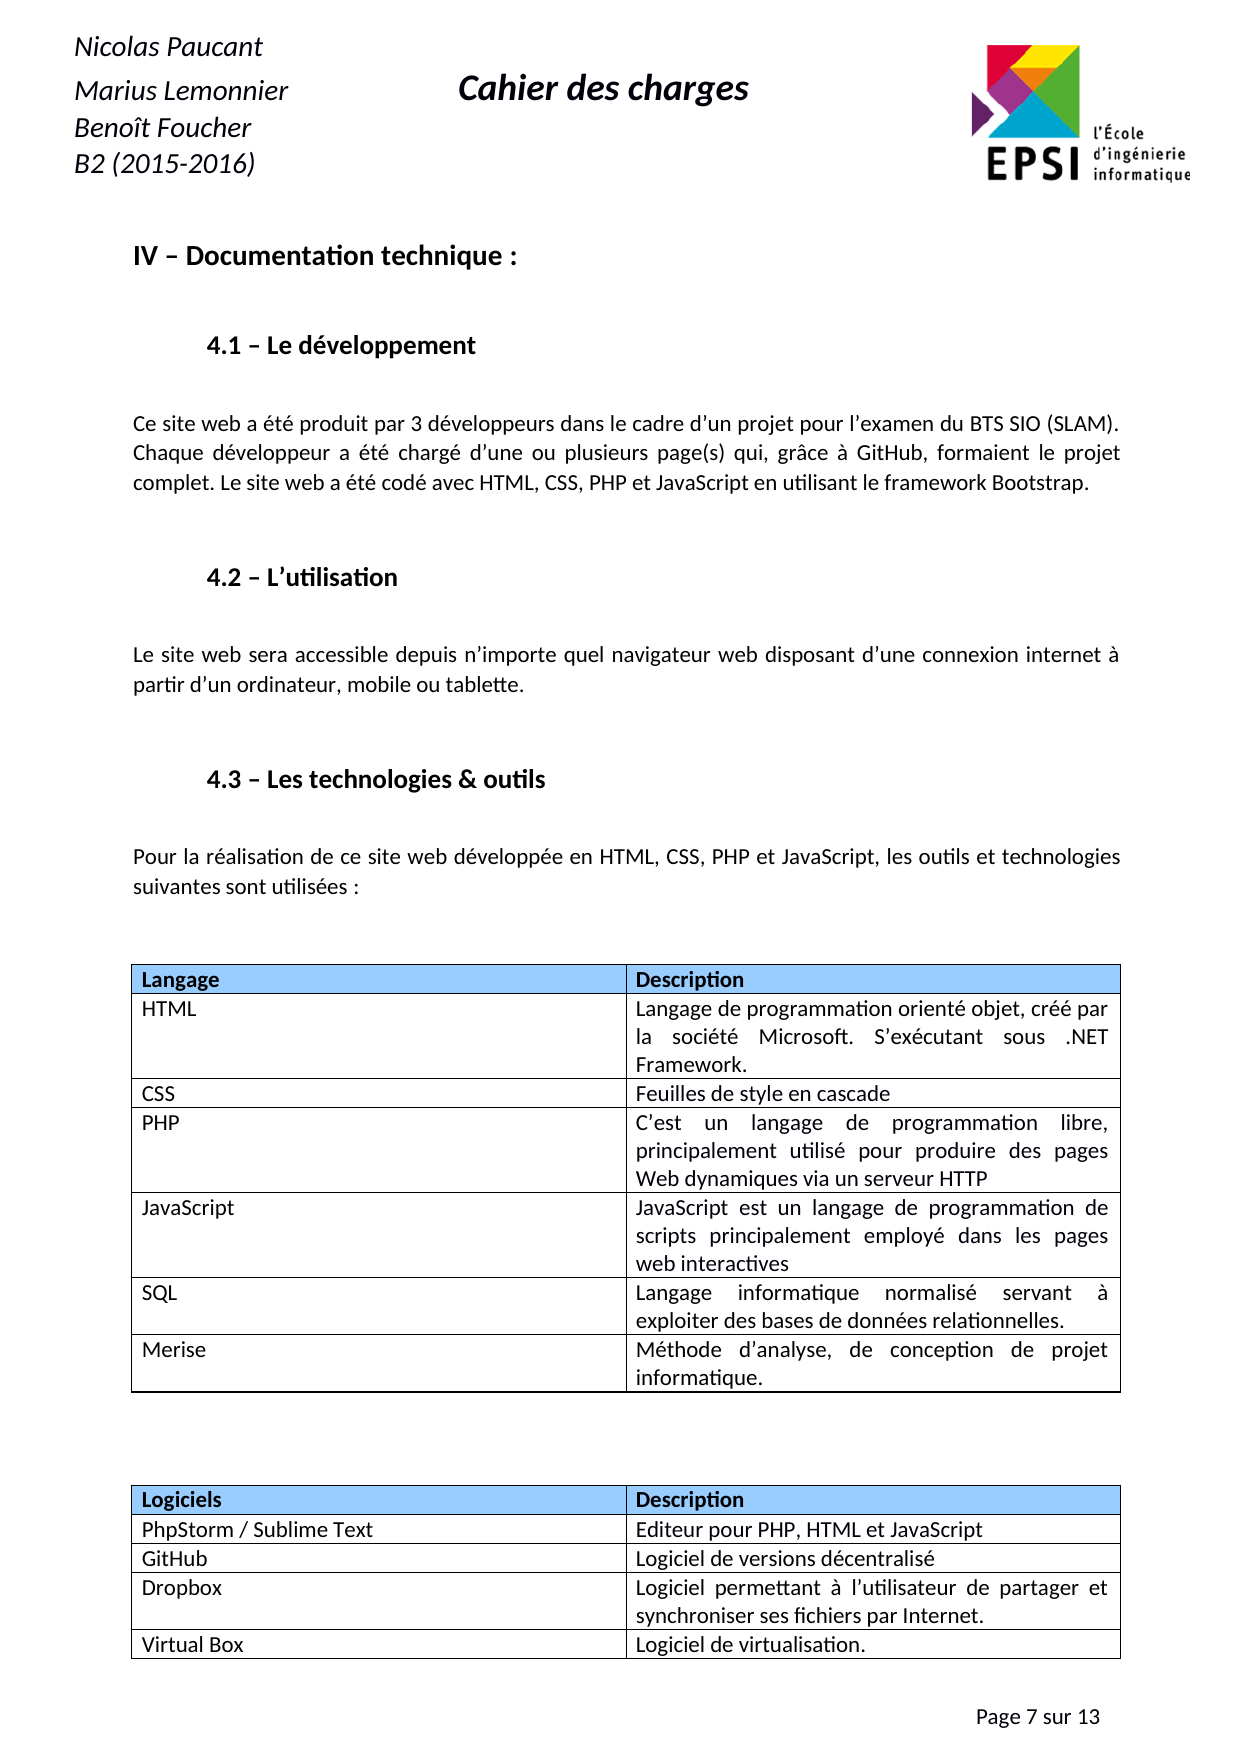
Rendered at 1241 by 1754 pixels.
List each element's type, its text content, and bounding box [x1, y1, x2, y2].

subtitle 4.1 – Le développement [133, 328, 1122, 361]
table_cell GitHub [132, 1544, 626, 1572]
table_cell Langage de programmation orienté objet, créé par la société Microsoft. S’exécutant sous .NET Framework. [627, 994, 1120, 1078]
table_cell Editeur pour PHP, HTML et JavaScript [627, 1515, 1120, 1543]
table_cell Merise [132, 1335, 626, 1391]
table_header Description [627, 1486, 1120, 1514]
subtitle IV – Documentation technique : [133, 237, 1122, 272]
table_cell CSS [132, 1079, 626, 1107]
table_cell Langage informatique normalisé servant à exploiter des bases de données relationnelles. [627, 1278, 1120, 1334]
text Ce site web a été produit par 3 développeurs dans le cadre d’un projet pour l’examen du BTS SIO (SLAM). Chaque développeur a été chargé d’une ou plusieurs page(s) qui, grâce à GitHub, formaient le projet complet. Le site web a été codé avec HTML, CSS, PHP et JavaScript en utilisant le framework Bootstrap. [133, 409, 1122, 496]
text Pour la réalisation de ce site web développée en HTML, CSS, PHP et JavaScript, les outils et technologies suivantes sont utilisées : [133, 842, 1122, 900]
subtitle 4.3 – Les technologies & outils [133, 762, 1122, 795]
text Le site web sera accessible depuis n’importe quel navigateur web disposant d’une connexion internet à partir d’un ordinateur, mobile ou tablette. [133, 640, 1122, 698]
table_cell Logiciel de virtualisation. [627, 1630, 1120, 1658]
table_cell C’est un langage de programmation libre, principalement utilisé pour produire des pages Web dynamiques via un serveur HTTP [627, 1108, 1120, 1192]
picture [971, 45, 1190, 183]
table_cell SQL [132, 1278, 626, 1334]
table_cell Logiciel de versions décentralisé [627, 1544, 1120, 1572]
table_cell JavaScript [132, 1193, 626, 1277]
table_header Logiciels [132, 1486, 626, 1514]
table_cell Dropbox [132, 1573, 626, 1629]
subtitle 4.2 – L’utilisation [133, 560, 1122, 593]
table_cell Virtual Box [132, 1630, 626, 1658]
table_cell Feuilles de style en cascade [627, 1079, 1120, 1107]
table_header Langage [132, 965, 626, 993]
table_cell JavaScript est un langage de programmation de scripts principalement employé dans les pages web interactives [627, 1193, 1120, 1277]
table_cell PhpStorm / Sublime Text [132, 1515, 626, 1543]
table_cell PHP [132, 1108, 626, 1192]
table_cell Méthode d’analyse, de conception de projet informatique. [627, 1335, 1120, 1391]
table_header Description [627, 965, 1120, 993]
table_cell HTML [132, 994, 626, 1078]
table_cell Logiciel permettant à l’utilisateur de partager et synchroniser ses fichiers par Internet. [627, 1573, 1120, 1629]
